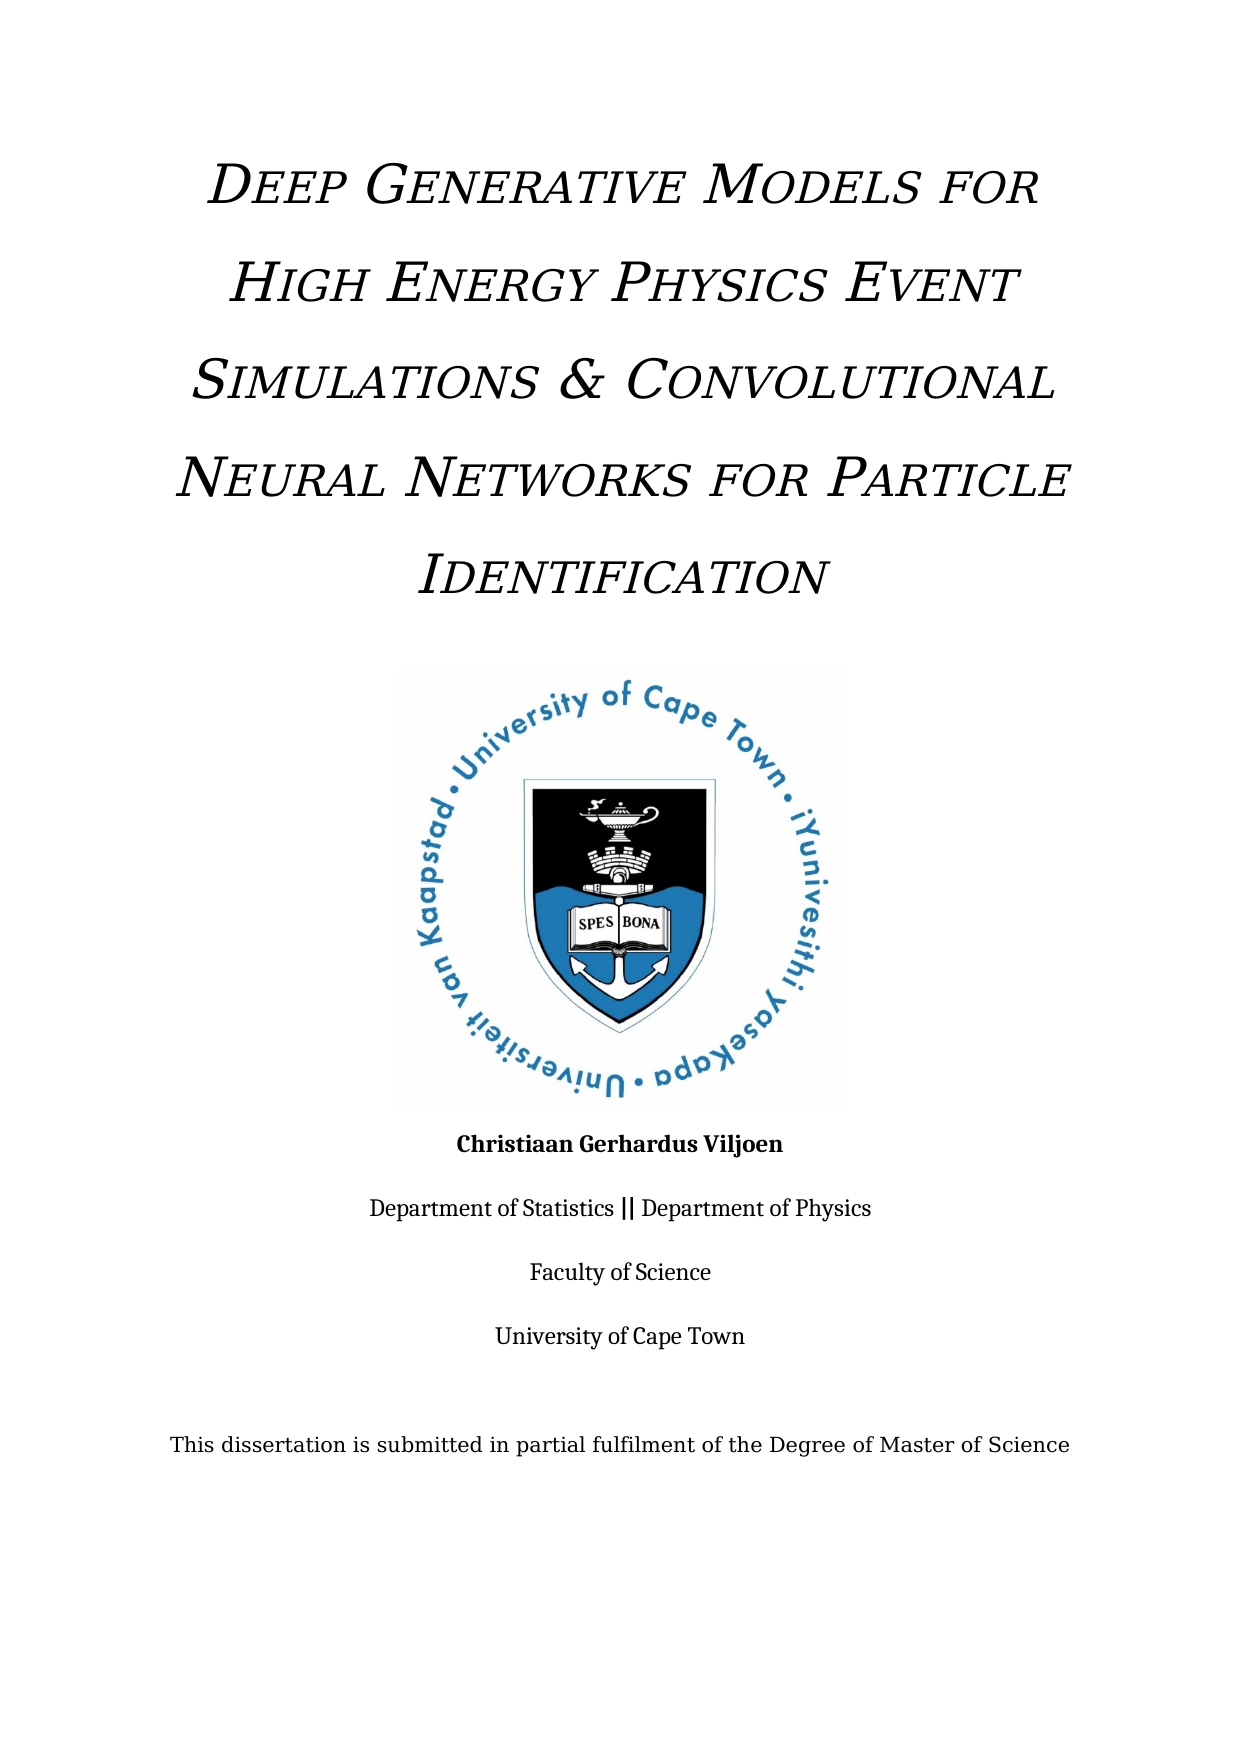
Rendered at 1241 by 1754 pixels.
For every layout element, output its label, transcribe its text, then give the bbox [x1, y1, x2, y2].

text University of Cape Town [150, 1322, 1090, 1351]
title Deep Generative Models for [150, 150, 1090, 215]
text Faculty of Science [150, 1258, 1090, 1287]
title High Energy Physics Event Simulations & Convolutional Neural Networks for Particle Identification [150, 247, 1090, 605]
text This dissertation is submitted in partial fulfilment of the Degree of Master of Science [150, 1432, 1090, 1457]
picture [396, 668, 845, 1110]
text Christiaan Gerhardus Viljoen [150, 1130, 1090, 1159]
text Department of Statistics || Department of Physics [150, 1194, 1090, 1223]
